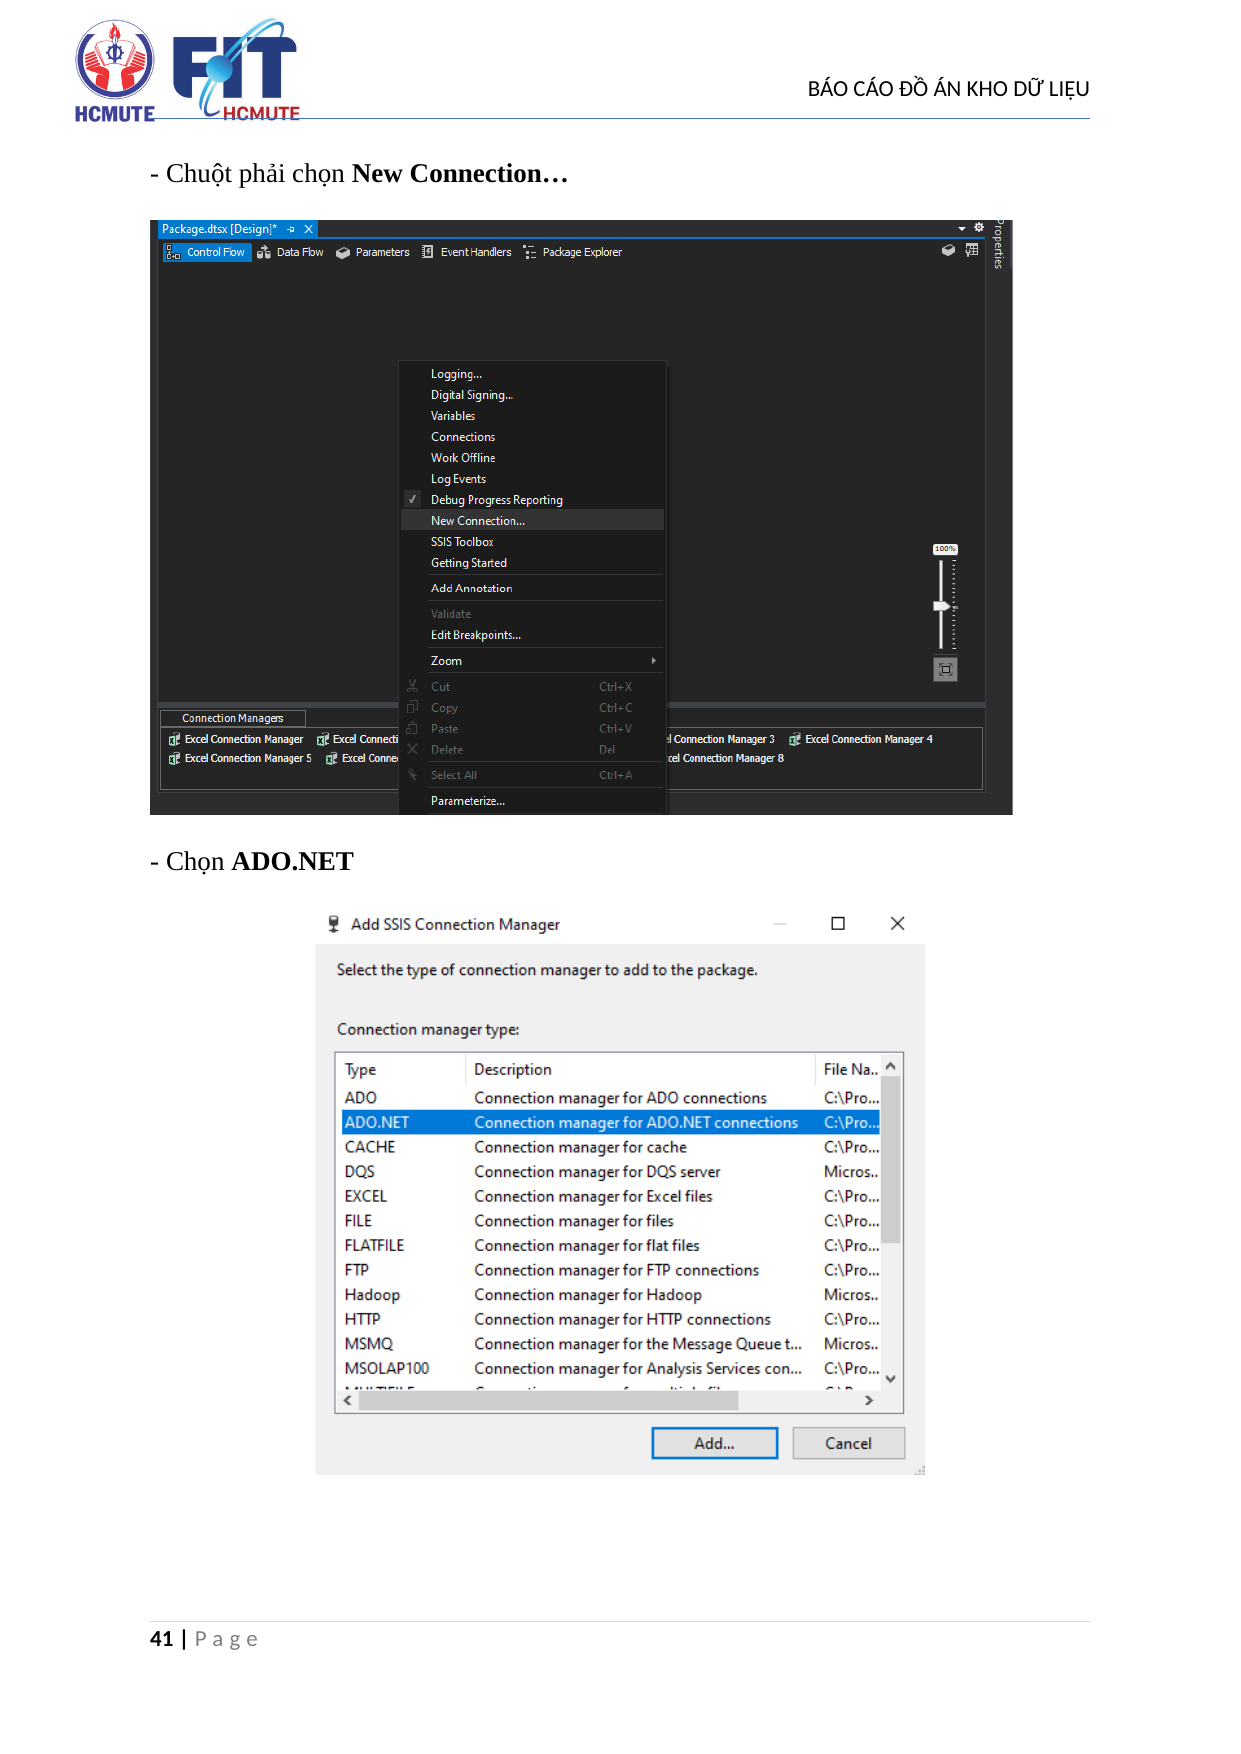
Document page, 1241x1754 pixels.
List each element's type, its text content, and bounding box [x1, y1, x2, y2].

picture [71, 15, 302, 126]
picture [315, 908, 925, 1475]
picture [150, 220, 1013, 815]
text - Chọn ADO.NET [150, 845, 1090, 876]
text - Chuột phải chọn New Connection… [150, 157, 1090, 188]
